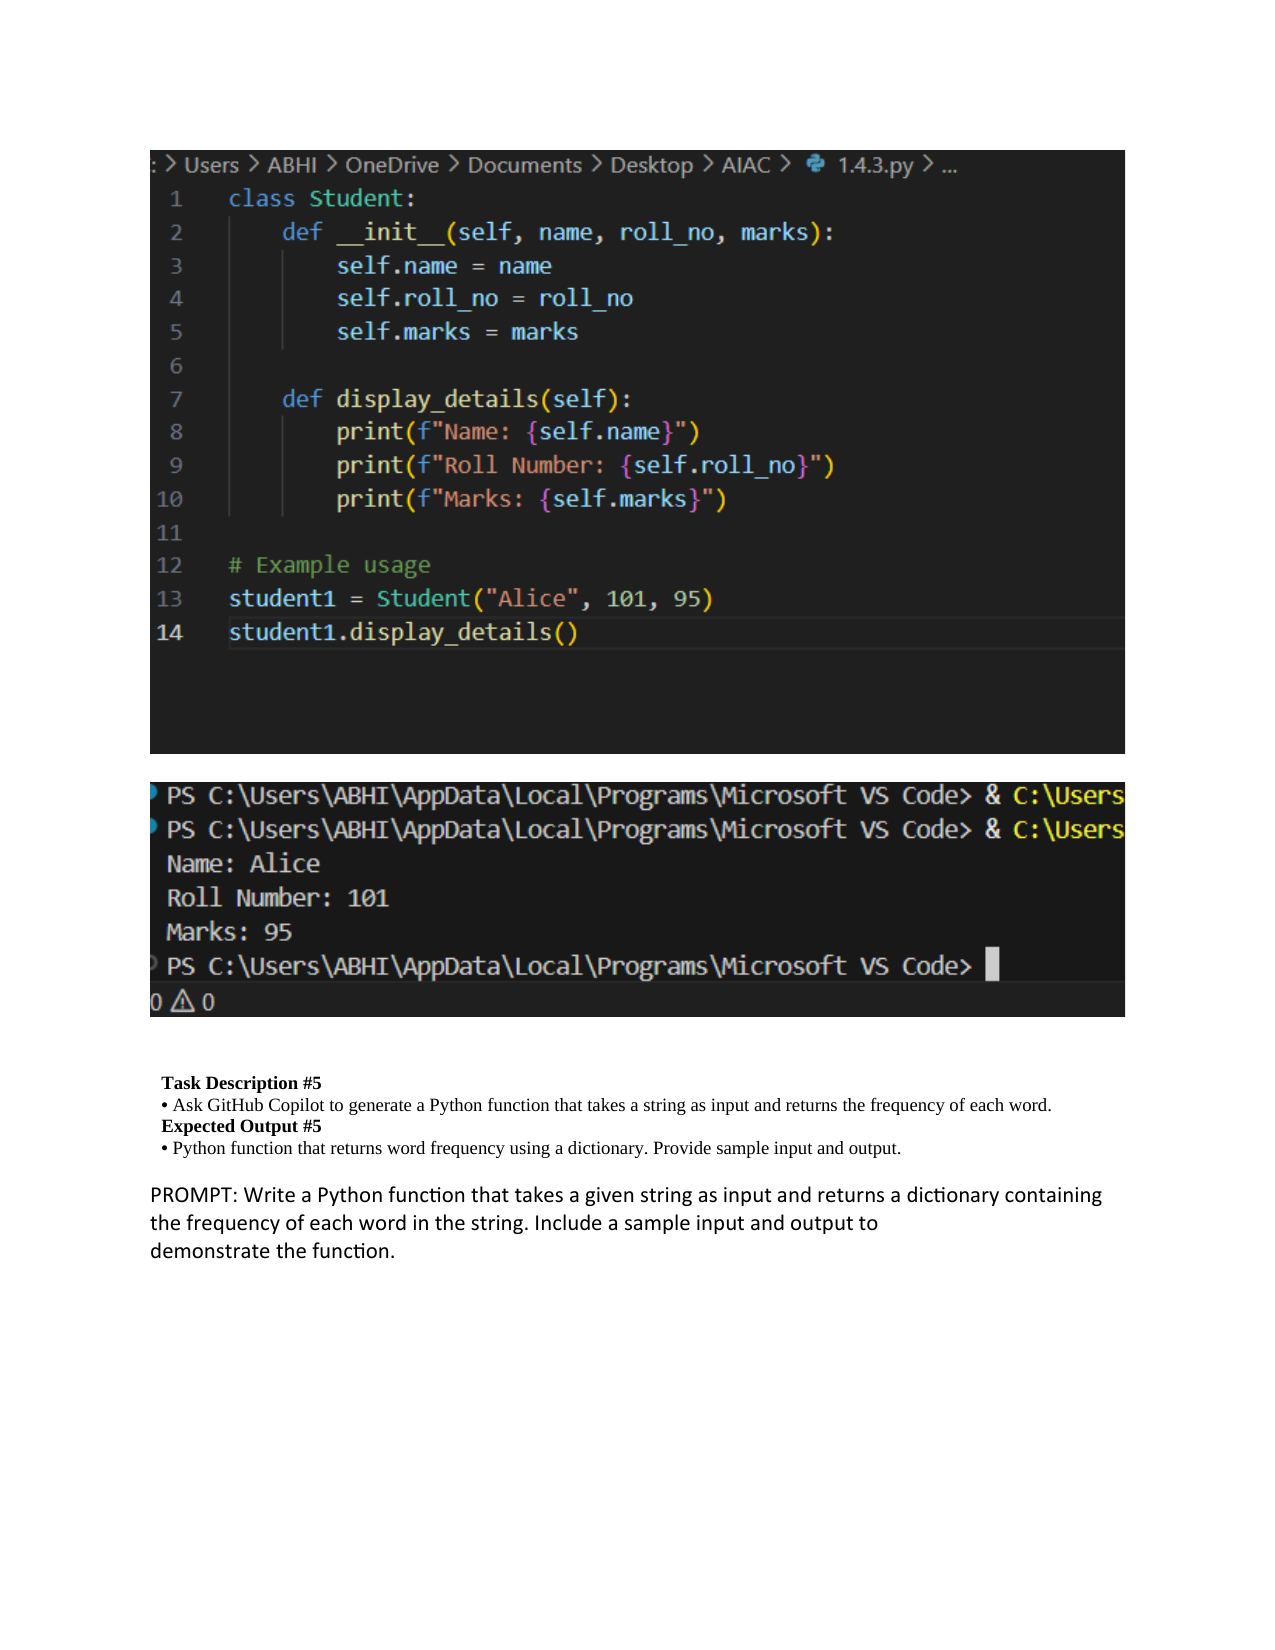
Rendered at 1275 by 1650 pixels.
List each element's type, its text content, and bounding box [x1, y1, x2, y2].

picture [150, 150, 1125, 754]
text Expected Output #5 • Python function that returns word frequency using a dictionary. Provide sample input and output. [161, 1115, 1125, 1158]
text Task Description #5 • Ask GitHub Copilot to generate a Python function that takes a string as input and returns the frequency of each word. [161, 1072, 1125, 1115]
picture [150, 782, 1125, 1017]
text PROMPT: Write a Python function that takes a given string as input and returns a dictionary containing the frequency of each word in the string. Include a sample input and output to demonstrate the function. [150, 1180, 1125, 1264]
